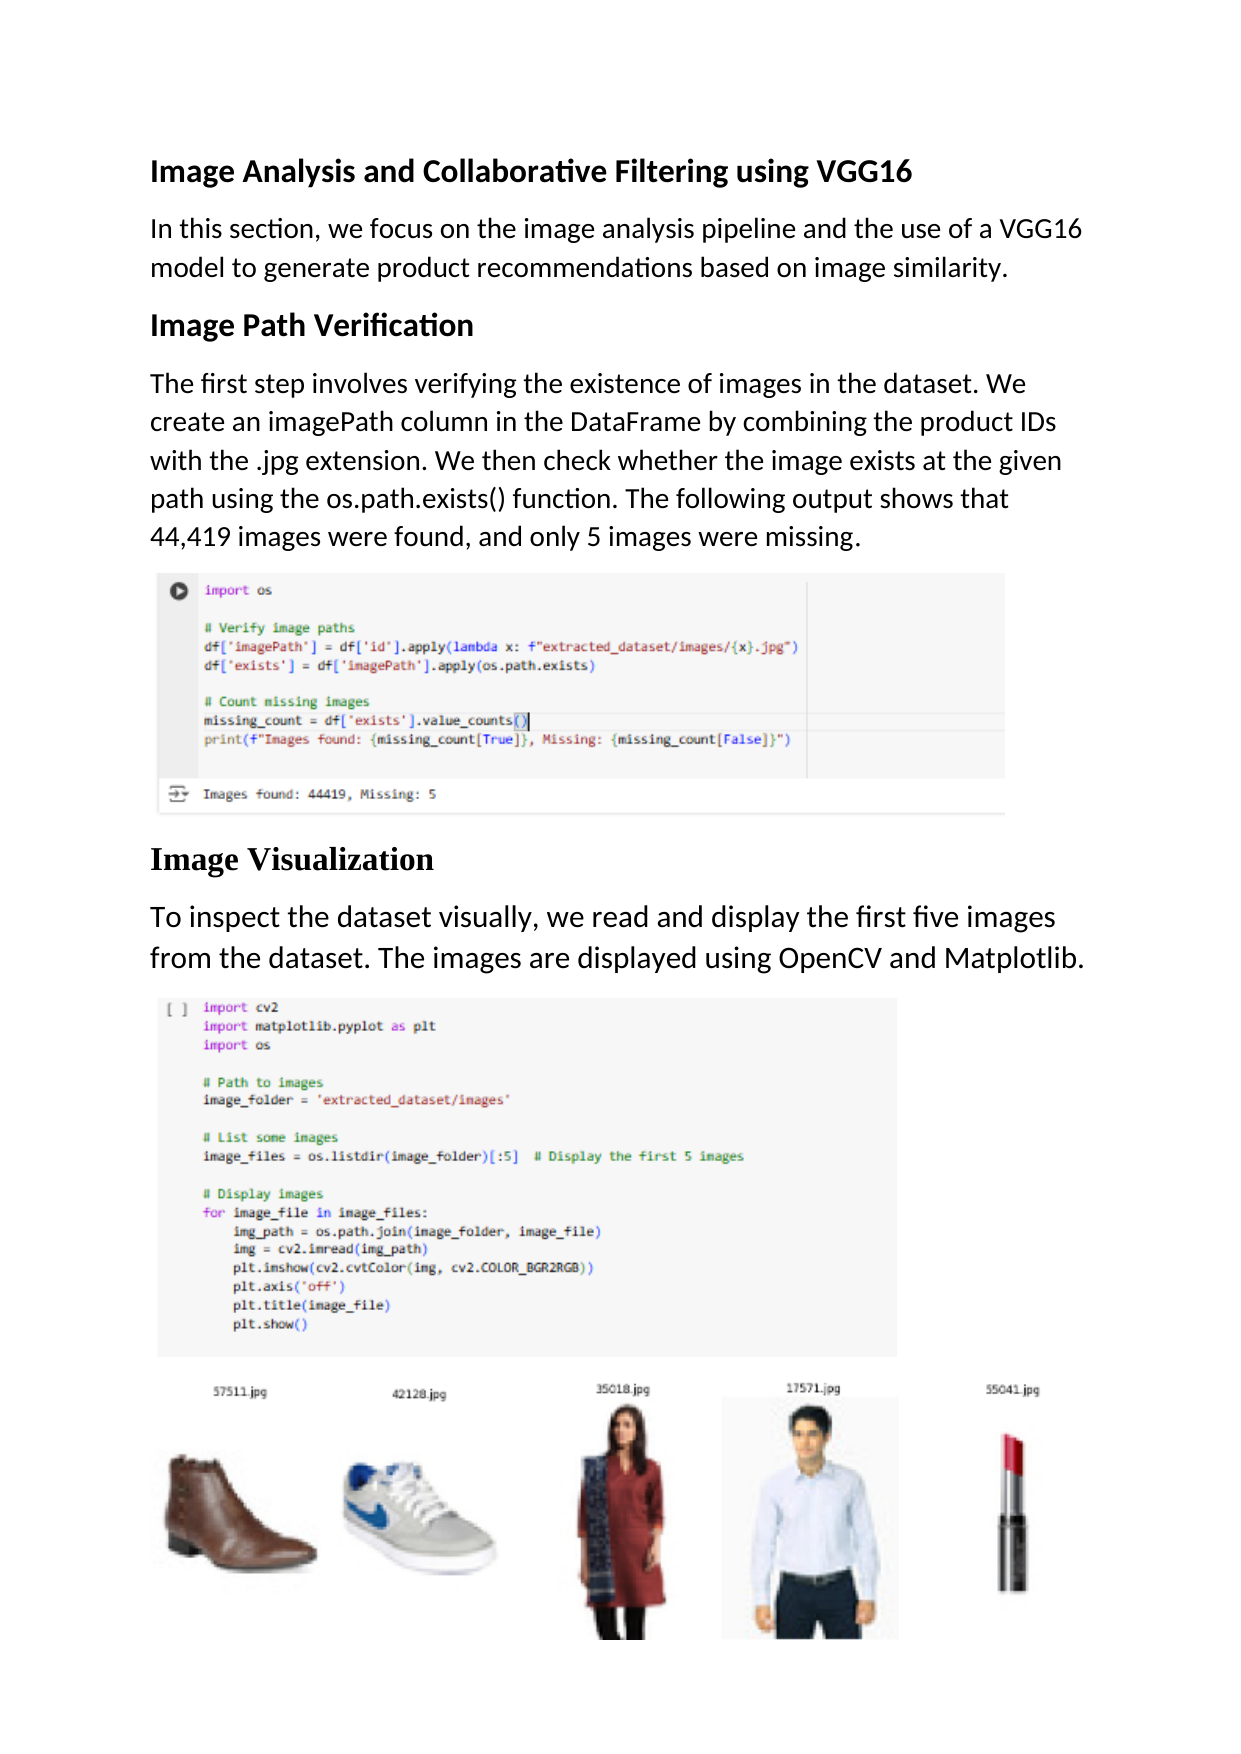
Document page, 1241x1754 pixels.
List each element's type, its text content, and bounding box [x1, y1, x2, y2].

text Image Analysis and Collaborative Filtering using VGG16 [150, 150, 1090, 191]
picture [717, 1377, 899, 1641]
picture [150, 998, 897, 1357]
picture [545, 1359, 702, 1640]
text The first step involves verifying the existence of images in the dataset. We create an imagePath column in the DataFrame by combining the product IDs with the .jpg extension. We then check whether the image exists at the given path using the os.path.exists() function. The following output shows that 44,419 images were found, and only 5 images were missing. [150, 365, 1090, 554]
text Image Path Verification [150, 304, 1090, 345]
text To inspect the dataset visually, we read and display the first five images from the dataset. The images are displayed using OpenCV and Matplotlib. [150, 897, 1090, 977]
picture [150, 1383, 329, 1613]
picture [338, 1360, 533, 1621]
text In this section, we focus on the image analysis pipeline and the use of a VGG16 model to generate product recommendations based on image similarity. [150, 211, 1090, 285]
picture [930, 1380, 1099, 1610]
text Image Visualization [150, 839, 1090, 878]
picture [150, 573, 1005, 821]
